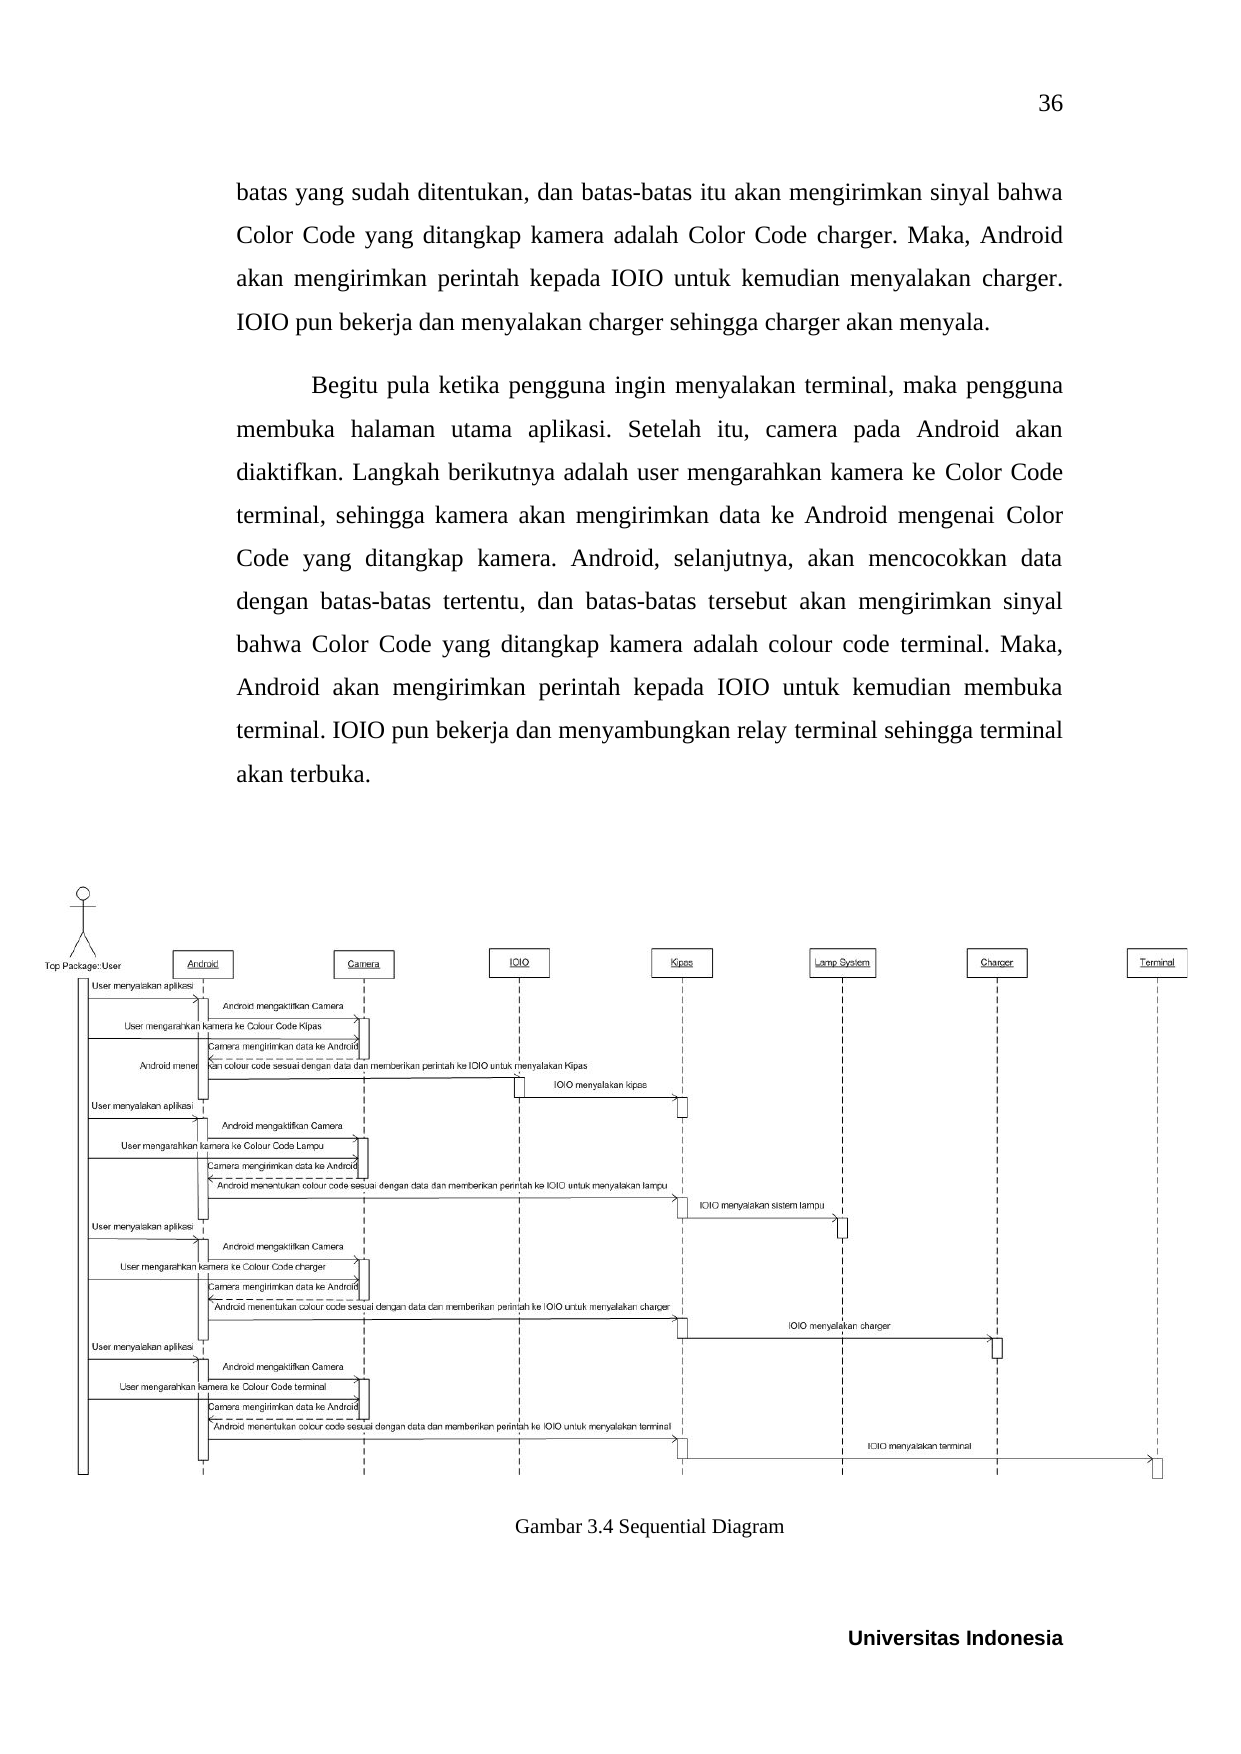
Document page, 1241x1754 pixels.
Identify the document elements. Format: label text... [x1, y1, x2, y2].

text Gambar 3.4 Sequential Diagram [236, 1514, 1063, 1538]
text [236, 177, 1063, 335]
text Begitu pula ketika pengguna ingin menyalakan terminal, maka pengguna membuka halaman utama aplikasi. Setelah itu, camera pada Android akan diaktifkan. Langkah berikutnya adalah user mengarahkan kamera ke Color Code terminal, sehingga kamera akan mengirimkan data ke Android mengenai Color Code yang ditangkap kamera. Android, selanjutnya, akan mencocokkan data dengan batas-batas tertentu, dan batas-batas tersebut akan mengirimkan sinyal bahwa Color Code yang ditangkap kamera adalah colour code terminal. Maka, Android akan mengirimkan perintah kepada IOIO untuk kemudian membuka terminal. IOIO pun bekerja dan menyambungkan relay terminal sehingga terminal akan terbuka. [236, 371, 1063, 787]
picture [44, 886, 1188, 1479]
